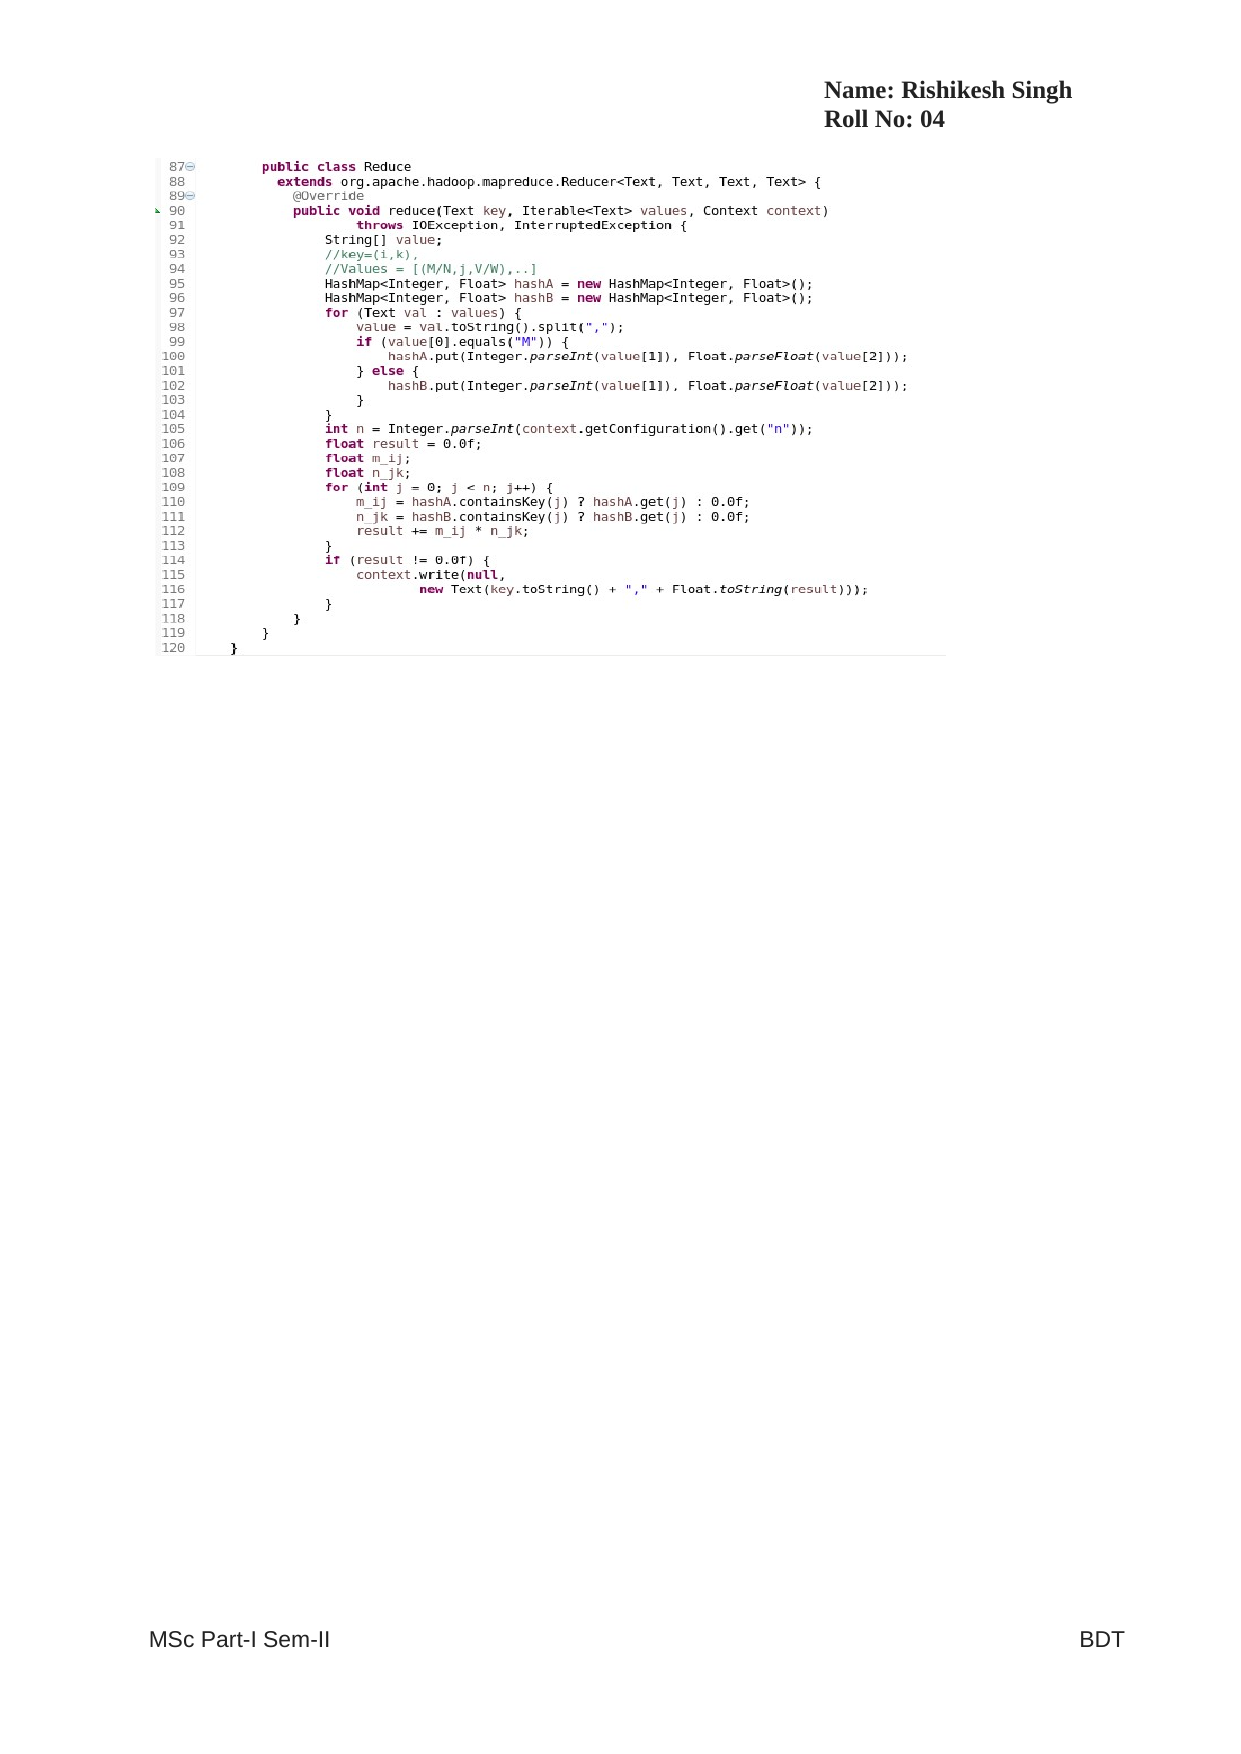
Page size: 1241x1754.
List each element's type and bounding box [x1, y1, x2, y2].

picture [155, 158, 946, 656]
